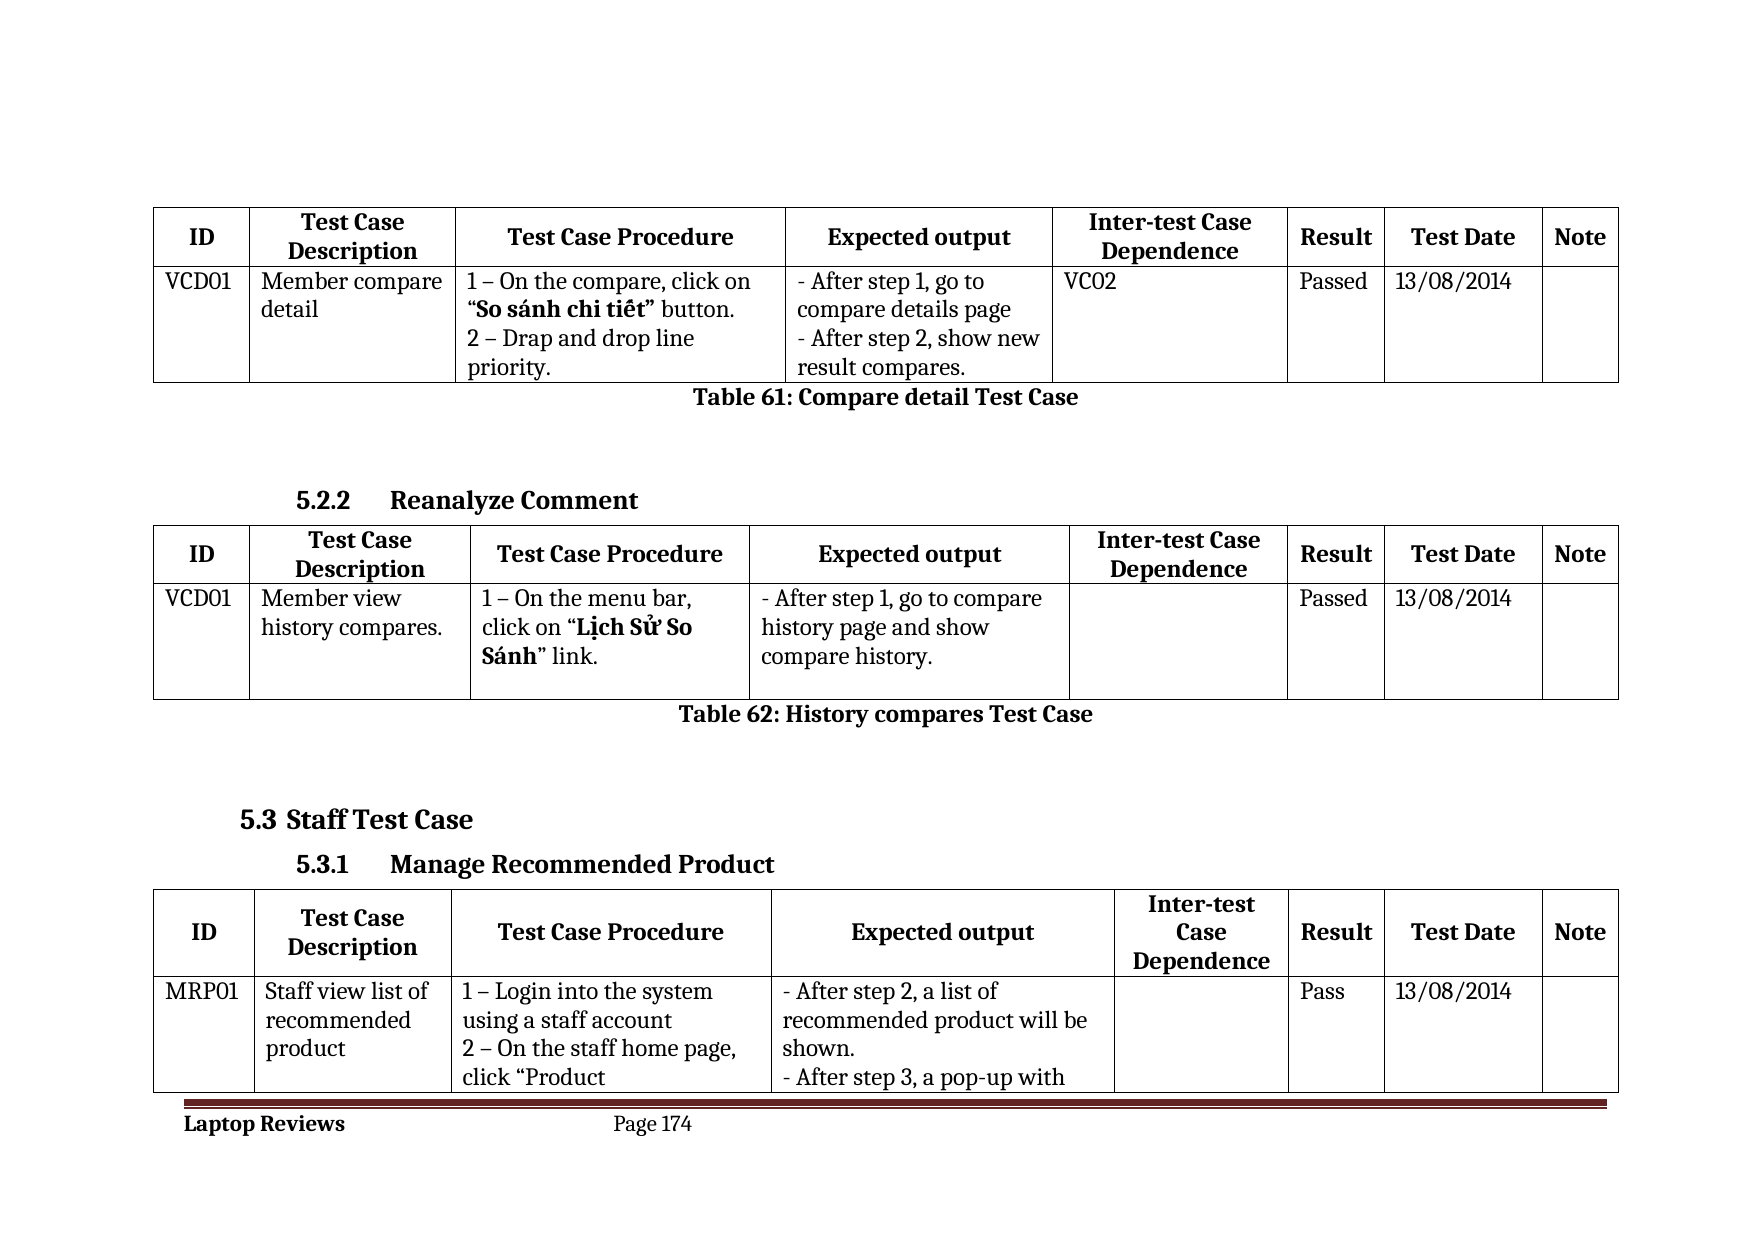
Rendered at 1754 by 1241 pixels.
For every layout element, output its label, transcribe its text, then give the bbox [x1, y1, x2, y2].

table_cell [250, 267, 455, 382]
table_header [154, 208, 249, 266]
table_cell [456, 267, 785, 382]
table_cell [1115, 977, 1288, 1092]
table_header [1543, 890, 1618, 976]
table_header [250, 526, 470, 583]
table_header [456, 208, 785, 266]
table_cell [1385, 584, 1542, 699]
subtitle Reanalyze Comment [296, 485, 1607, 516]
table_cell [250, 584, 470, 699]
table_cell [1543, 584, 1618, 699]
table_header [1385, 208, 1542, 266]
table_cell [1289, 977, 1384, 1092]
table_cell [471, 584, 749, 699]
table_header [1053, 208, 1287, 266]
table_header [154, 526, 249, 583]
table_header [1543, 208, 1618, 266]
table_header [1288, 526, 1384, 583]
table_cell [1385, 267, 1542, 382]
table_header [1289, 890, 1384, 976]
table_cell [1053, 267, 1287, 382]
subtitle Staff Test Case [240, 803, 1607, 836]
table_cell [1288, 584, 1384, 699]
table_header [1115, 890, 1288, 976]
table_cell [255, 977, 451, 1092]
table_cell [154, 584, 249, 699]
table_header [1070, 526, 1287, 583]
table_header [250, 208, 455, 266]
text Table 61: Compare detail Test Case [165, 383, 1607, 411]
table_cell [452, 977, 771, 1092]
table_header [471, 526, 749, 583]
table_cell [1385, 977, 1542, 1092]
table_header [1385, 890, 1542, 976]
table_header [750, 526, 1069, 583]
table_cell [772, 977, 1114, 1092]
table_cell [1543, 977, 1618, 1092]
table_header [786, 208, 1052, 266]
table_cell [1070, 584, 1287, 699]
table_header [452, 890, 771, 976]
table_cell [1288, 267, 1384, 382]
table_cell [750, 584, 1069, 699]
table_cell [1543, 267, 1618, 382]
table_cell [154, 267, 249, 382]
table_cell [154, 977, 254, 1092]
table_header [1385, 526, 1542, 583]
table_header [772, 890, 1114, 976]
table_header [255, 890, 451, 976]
text Table 62: History compares Test Case [165, 700, 1607, 729]
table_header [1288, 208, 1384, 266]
subtitle Manage Recommended Product [296, 849, 1607, 880]
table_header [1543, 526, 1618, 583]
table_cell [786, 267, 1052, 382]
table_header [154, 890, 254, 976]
